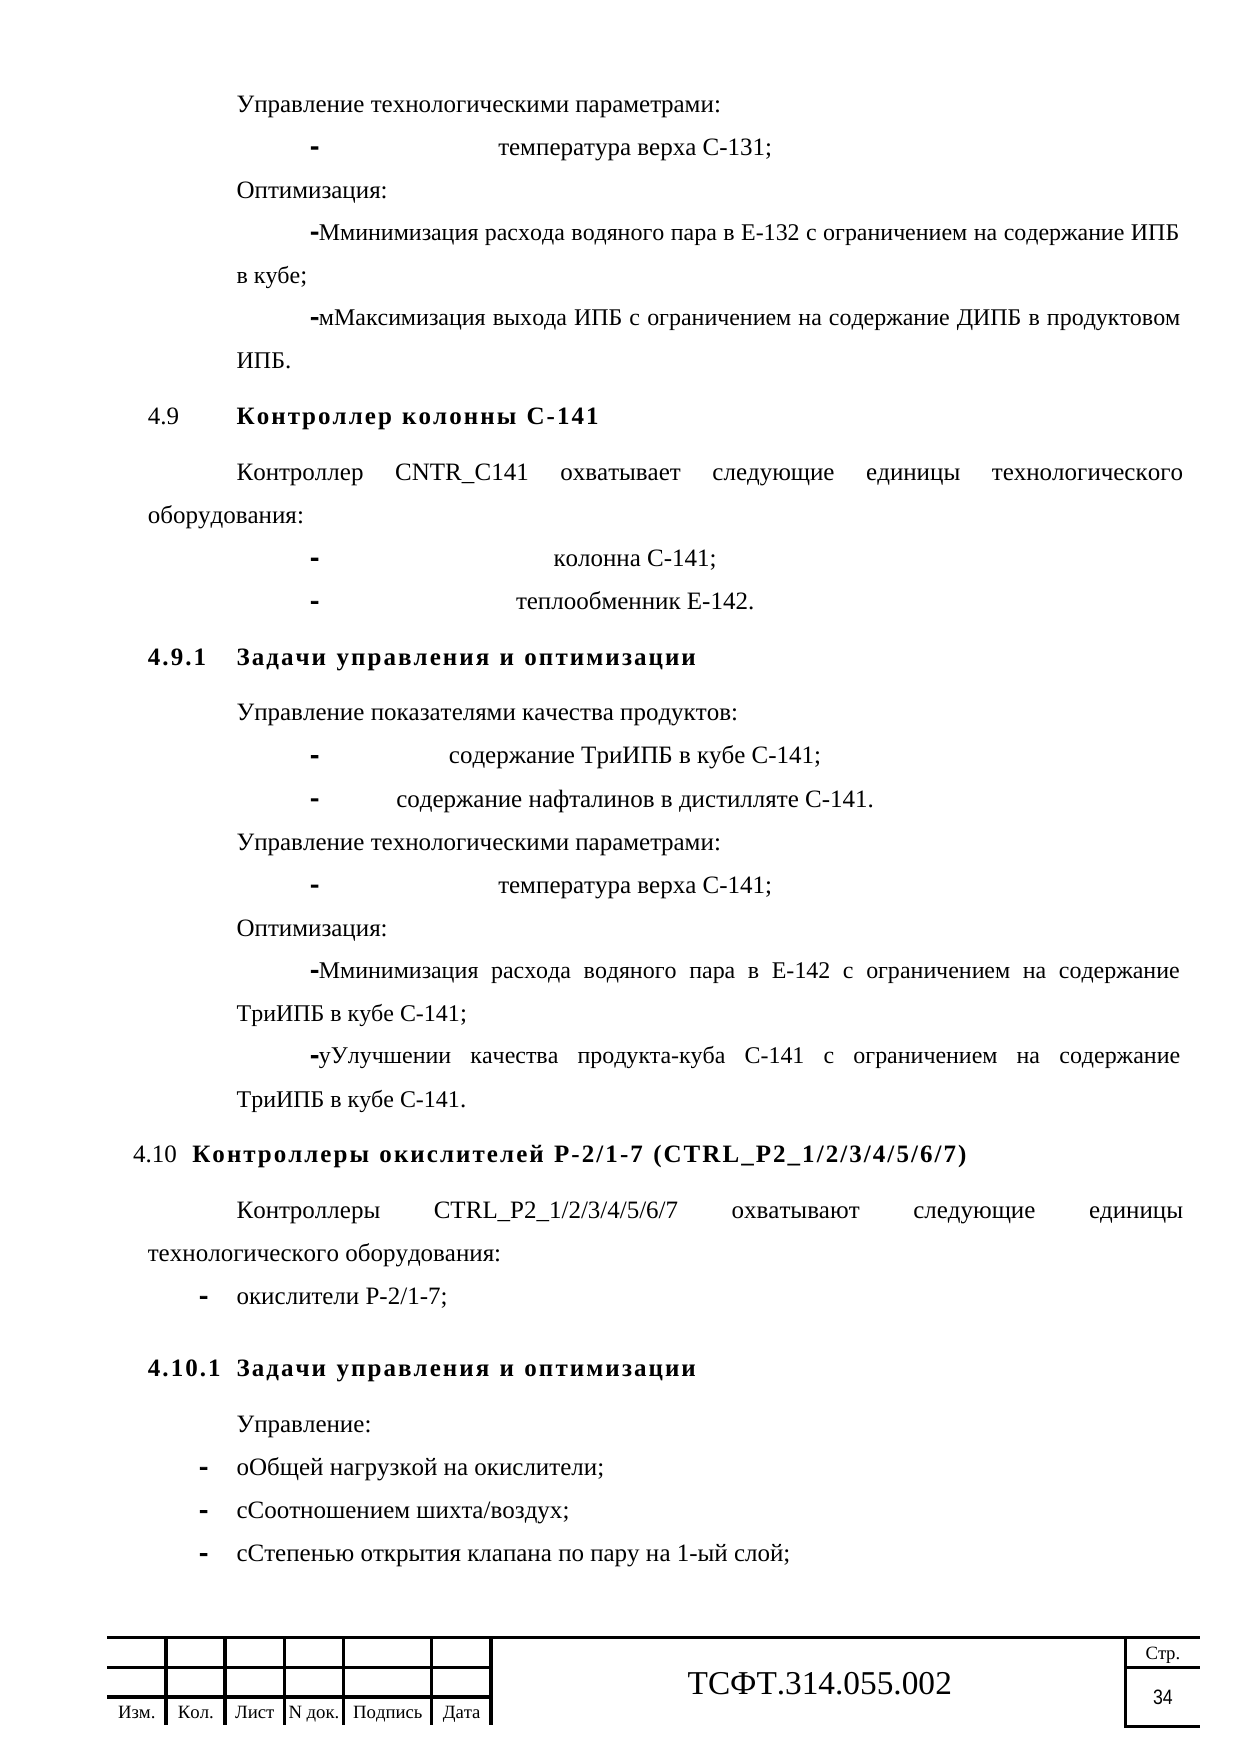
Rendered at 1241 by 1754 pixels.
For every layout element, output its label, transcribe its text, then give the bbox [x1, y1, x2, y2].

subtitle Задачи управления и оптимизации [148, 642, 1181, 671]
subtitle Контроллер колонны С-141 [148, 401, 1181, 430]
text содержание ТриИПБ в кубе С-141; [236, 741, 1181, 769]
text Управление технологическими параметрами: [148, 827, 1183, 856]
text аксимизация выхода ИПБ с ограничением на содержание ДИПБ в продуктовом ИПБ. [236, 303, 1181, 374]
text теплообменник E-142. [236, 586, 1181, 615]
text лучшении качества продукта-куба С-141 с ограничением на содержание ТриИПБ в кубе С-141. [236, 1041, 1181, 1112]
text содержание нафталинов в дистилляте С-141. [236, 784, 1181, 812]
text инимизация расхода водяного пара в Е-142 с ограничением на содержание ТриИПБ в кубе С-141; [236, 956, 1181, 1027]
text Оптимизация: [148, 913, 1183, 942]
text Оптимизация: [148, 175, 1183, 204]
text Контроллер CNTR_C141 охватывает следующие единицы технологического оборудования: [148, 457, 1183, 529]
text колонна C-141; [236, 543, 1181, 572]
text Управление технологическими параметрами: [148, 89, 1183, 117]
text температура верха С-141; [236, 870, 1181, 899]
text инимизация расхода водяного пара в Е-132 с ограничением на содержание ИПБ в кубе; [236, 218, 1181, 289]
text Управление показателями качества продуктов: [148, 697, 1183, 726]
text температура верха С-131; [236, 132, 1181, 161]
